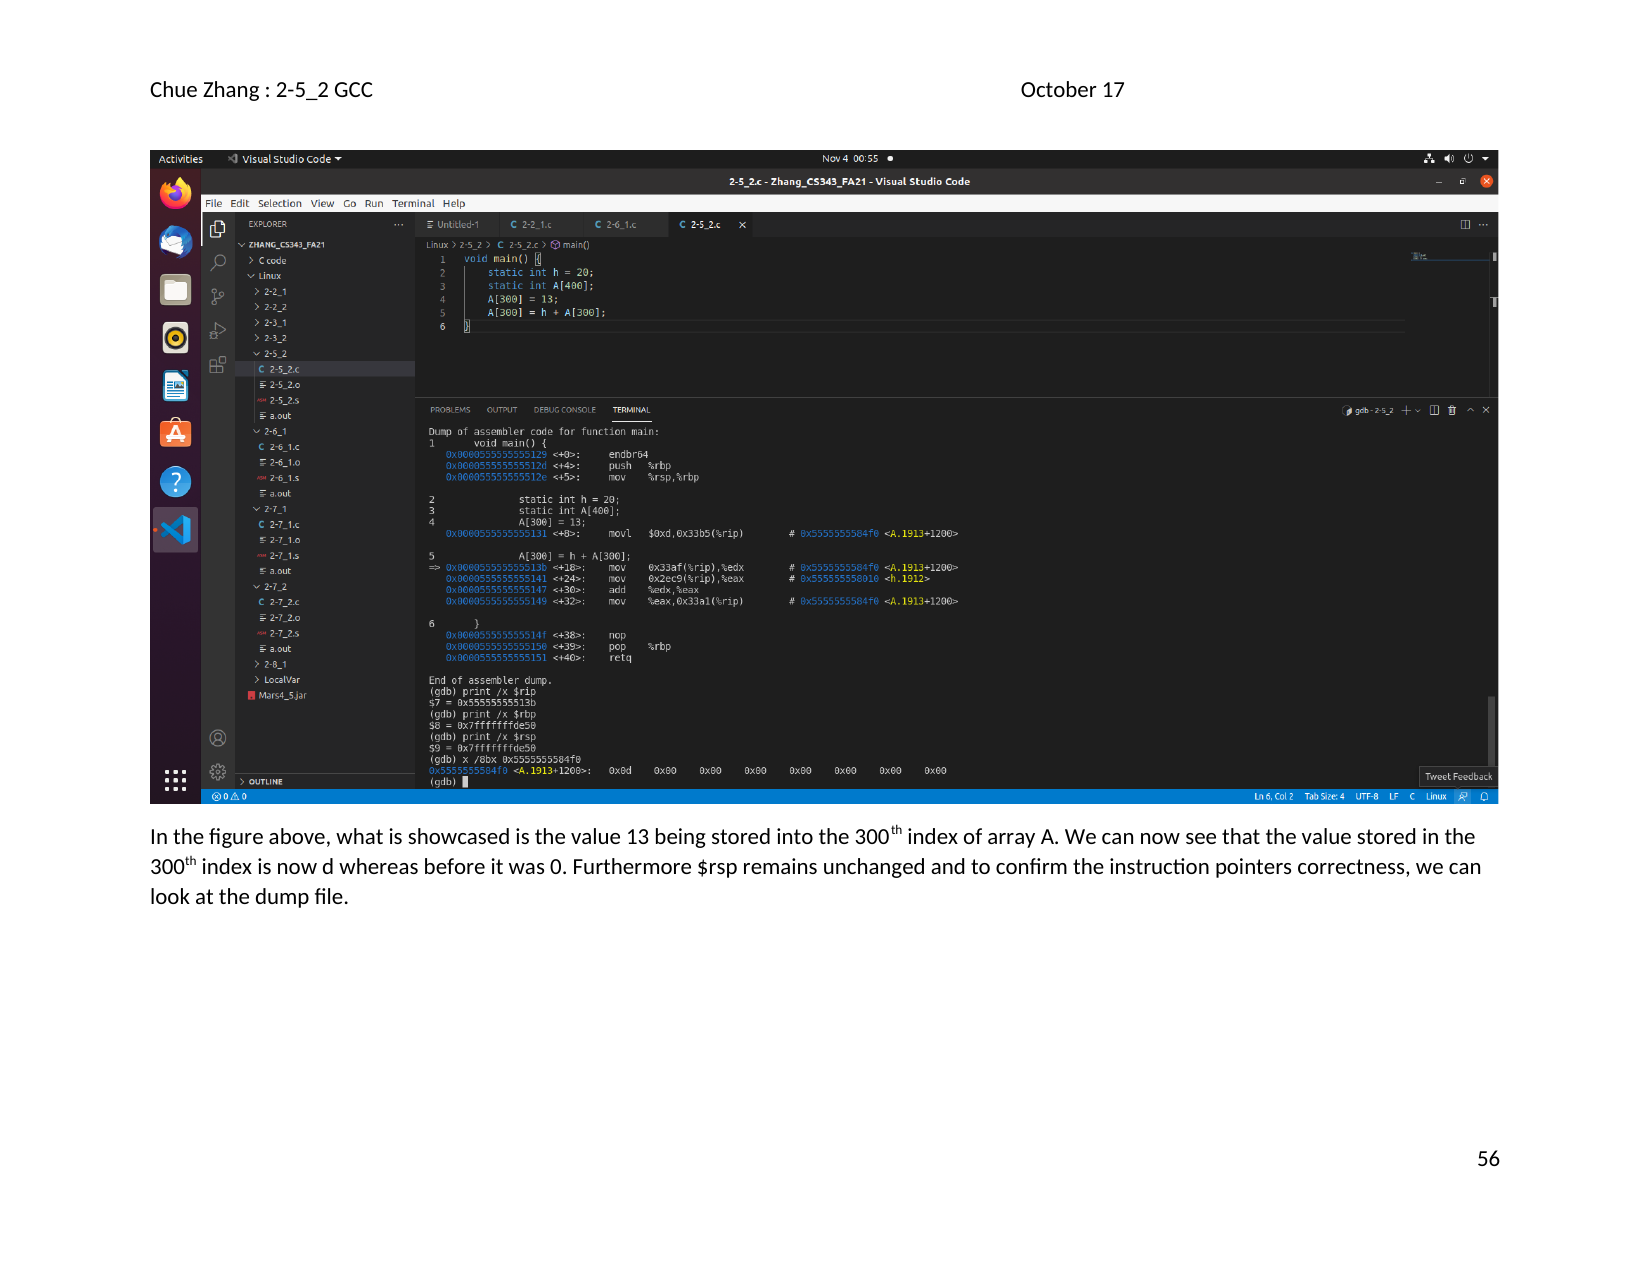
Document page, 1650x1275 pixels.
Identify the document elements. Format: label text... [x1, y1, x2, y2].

text In the figure above, what is showcased is the value 13 being stored into the 300th index of array A. We can now see that the value stored in the 300th index is now d whereas before it was 0. Furthermore $rsp remains unchanged and to confirm the instruction pointers correctness, we can look at the dump file. [150, 822, 1500, 910]
picture [150, 150, 1499, 804]
